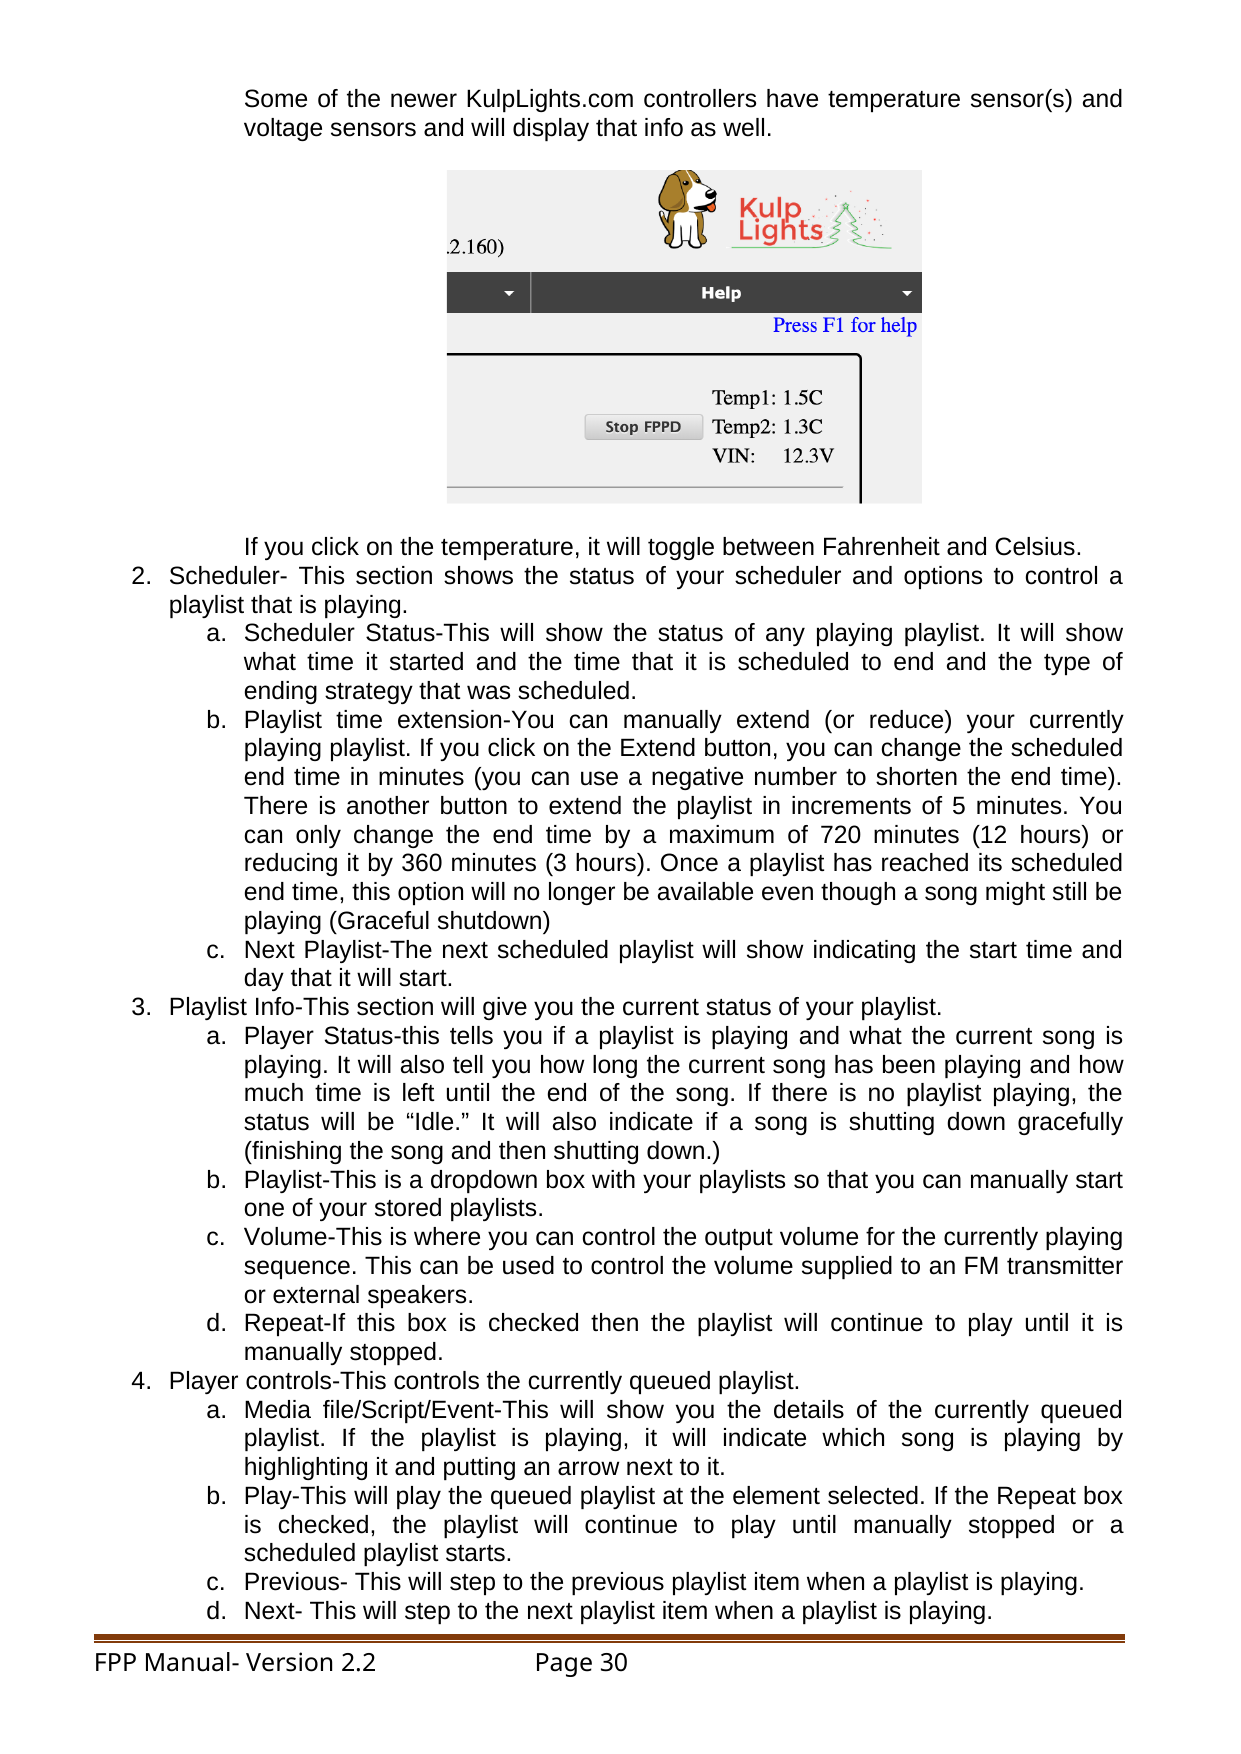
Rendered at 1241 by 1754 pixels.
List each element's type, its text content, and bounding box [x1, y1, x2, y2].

list Repeat-If this box is checked then the playlist will continue to play until it is manually stopped. [206, 1308, 1125, 1366]
list Next- This will step to the next playlist item when a playlist is playing. [206, 1596, 1125, 1625]
list Volume-This is where you can control the output volume for the currently playing sequence. This can be used to control the volume supplied to an FM transmitter or external speakers. [206, 1222, 1125, 1308]
list Scheduler Status-This will show the status of any playing playlist. It will show what time it started and the time that it is scheduled to end and the type of ending strategy that was scheduled. [206, 618, 1125, 705]
list Player Status-this tells you if a playlist is playing and what the current song is playing. It will also tell you how long the current song has been playing and how much time is left until the end of the song. If there is no playlist playing, the status will be “Idle.” It will also indicate if a song is shutting down gracefully (finishing the song and then shutting down.) [206, 1021, 1125, 1165]
picture [446, 170, 922, 504]
list Player controls-This controls the currently queued playlist. [131, 1366, 1125, 1395]
list Playlist Info-This section will give you the current status of your playlist. [131, 992, 1125, 1021]
list Playlist time extension-You can manually extend (or reduce) your currently playing playlist. If you click on the Extend button, you can change the scheduled end time in minutes (you can use a negative number to shorten the end time). There is another button to extend the playlist in increments of 5 minutes. You can only change the end time by a maximum of 720 minutes (12 hours) or reducing it by 360 minutes (3 hours). Once a playlist has reached its scheduled end time, this option will no longer be available even though a song might still be playing (Graceful shutdown) [206, 705, 1125, 935]
list Previous- This will step to the previous playlist item when a playlist is playing. [206, 1567, 1125, 1596]
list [206, 84, 1125, 142]
list Next Playlist-The next scheduled playlist will show indicating the start time and day that it will start. [206, 935, 1125, 992]
list If you click on the temperature, it will toggle between Fahrenheit and Celsius. [244, 532, 1125, 561]
list Play-This will play the queued playlist at the element selected. If the Repeat box is checked, the playlist will continue to play until manually stopped or a scheduled playlist starts. [206, 1481, 1125, 1567]
list Scheduler- This section shows the status of your scheduler and options to control a playlist that is playing. [131, 561, 1125, 618]
list Media file/Script/Event-This will show you the details of the currently queued playlist. If the playlist is playing, it will indicate which song is playing by highlighting it and putting an arrow next to it. [206, 1395, 1125, 1481]
list Playlist-This is a dropdown box with your playlists so that you can manually start one of your stored playlists. [206, 1165, 1125, 1222]
